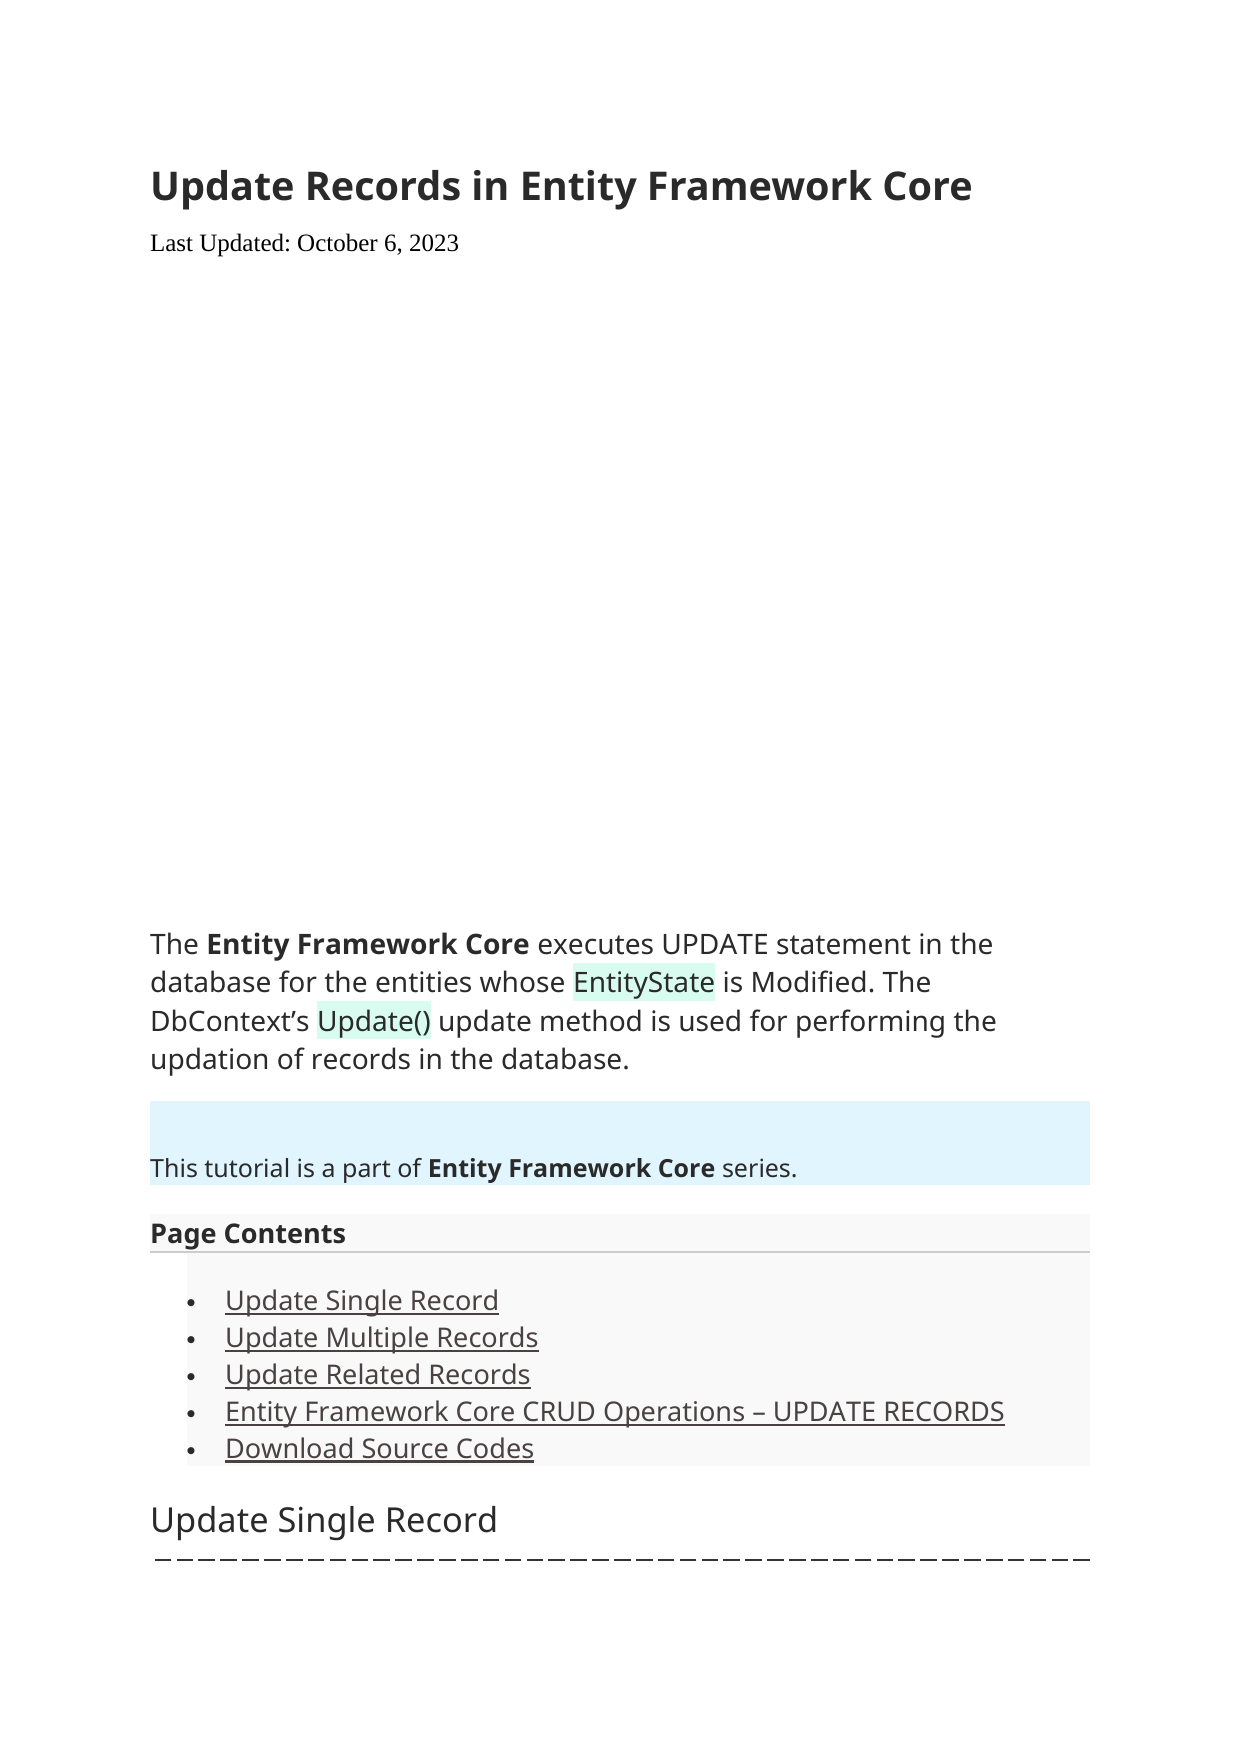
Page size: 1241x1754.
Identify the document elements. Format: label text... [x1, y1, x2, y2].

list Entity Framework Core CRUD Operations – UPDATE RECORDS [187, 1392, 1090, 1429]
text Last Updated: October 6, 2023 [150, 228, 1090, 257]
text Page Contents [150, 1214, 1090, 1251]
text This tutorial is a part of Entity Framework Core series. [150, 1151, 1090, 1185]
list Download Source Codes [187, 1429, 1090, 1466]
text The Entity Framework Core executes UPDATE statement in the database for the entities whose EntityState is Modified. The DbContext’s Update() update method is used for performing the updation of records in the database. [150, 924, 1090, 1077]
text Update Single Record [150, 1495, 1090, 1561]
list Update Related Records [187, 1356, 1090, 1392]
list Update Single Record [187, 1282, 1090, 1319]
text Update Records in Entity Framework Core [150, 158, 1090, 212]
list Update Multiple Records [187, 1319, 1090, 1356]
